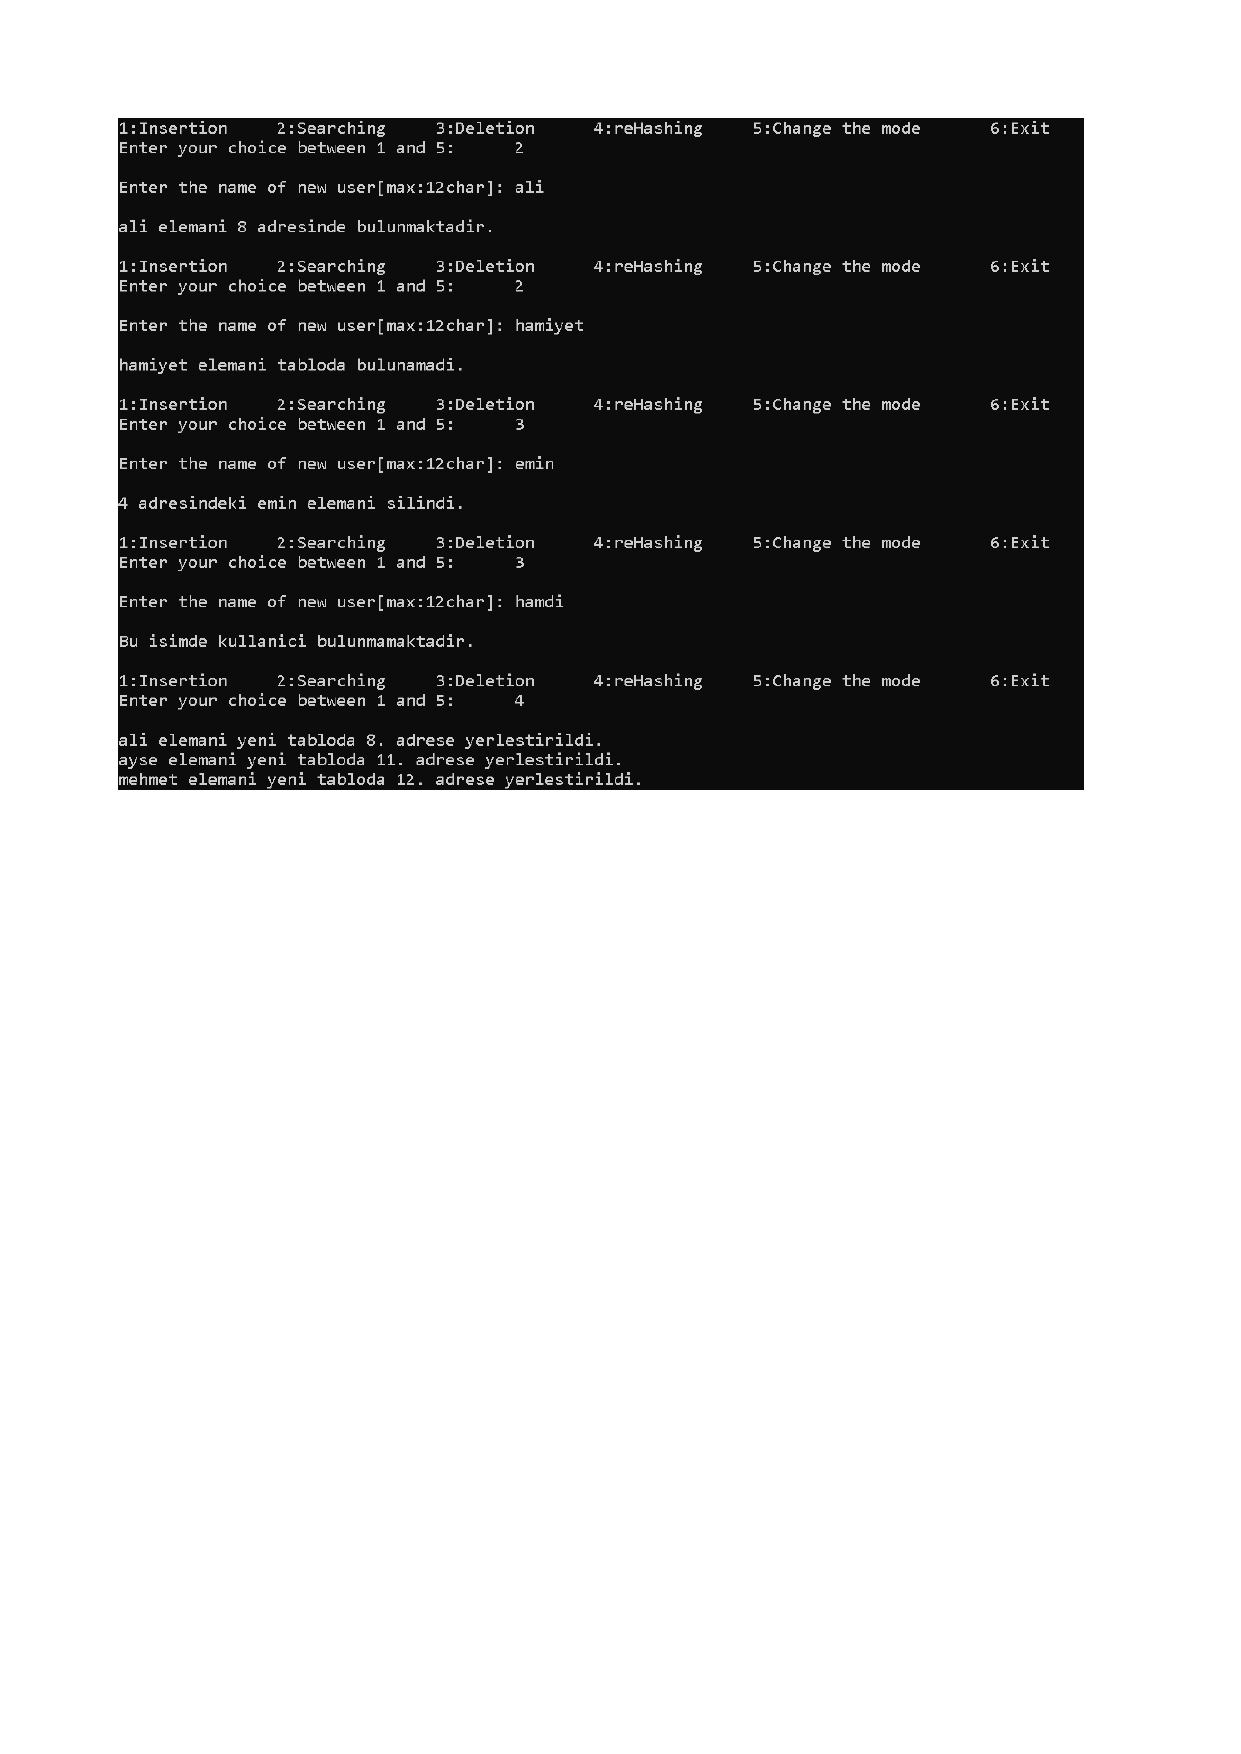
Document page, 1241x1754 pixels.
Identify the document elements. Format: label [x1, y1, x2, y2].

picture [118, 118, 1084, 790]
